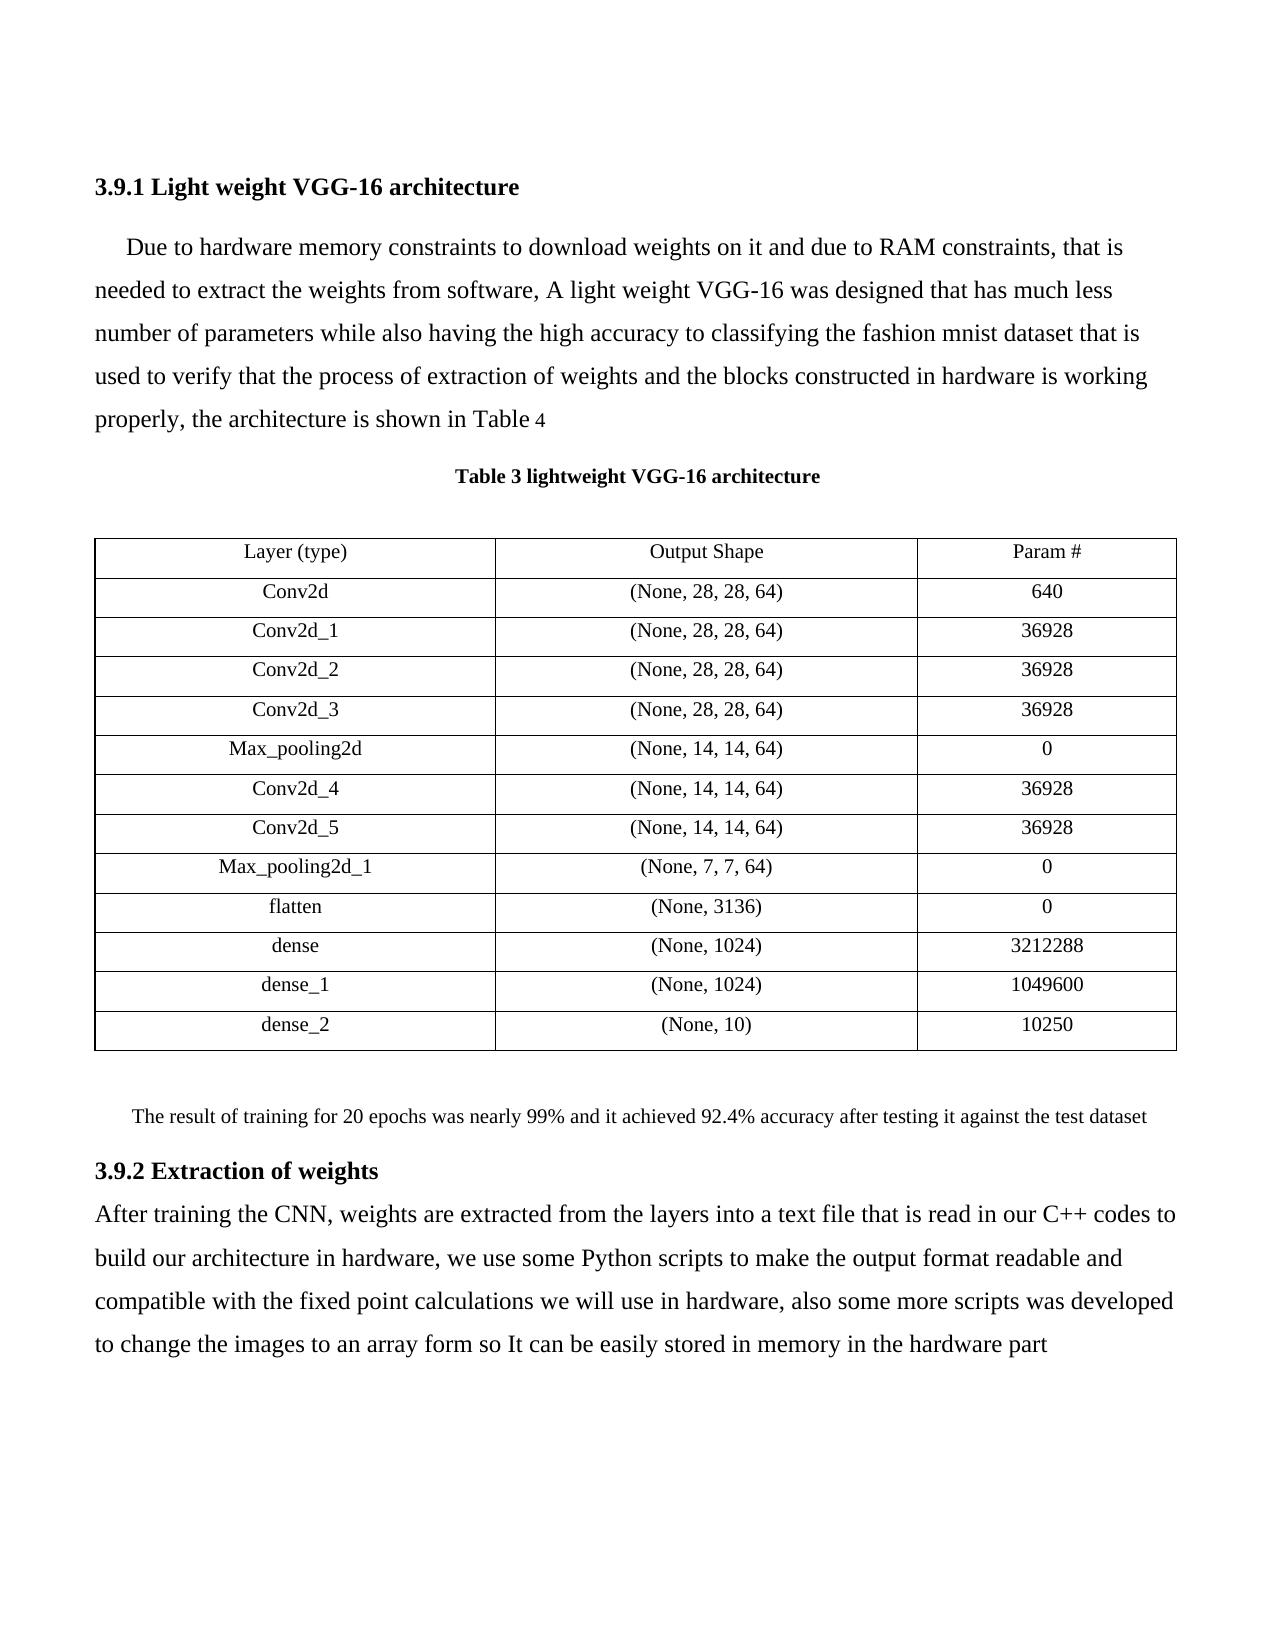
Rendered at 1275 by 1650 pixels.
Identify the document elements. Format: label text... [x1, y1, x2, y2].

table_cell 640 [918, 579, 1176, 617]
table_cell (None, 10) [496, 1012, 917, 1050]
text After training the CNN, weights are extracted from the layers into a text file that is read in our C++ codes to build our architecture in hardware, we use some Python scripts to make the output format readable and compatible with the fixed point calculations we will use in hardware, also some more scripts was developed to change the images to an array form so It can be easily stored in memory in the hardware part [94, 1199, 1181, 1358]
table_cell (None, 28, 28, 64) [496, 657, 917, 696]
table_cell 0 [918, 854, 1176, 892]
table_cell (None, 1024) [496, 933, 917, 971]
table_cell (None, 28, 28, 64) [496, 579, 917, 617]
table_cell 10250 [918, 1012, 1176, 1050]
table_cell Conv2d_1 [96, 618, 495, 656]
table_cell 0 [918, 894, 1176, 932]
table_cell Conv2d_2 [96, 657, 495, 696]
table_cell Max_pooling2d [96, 736, 495, 774]
subtitle 3.9.2 Extraction of weights [94, 1156, 1181, 1185]
table_cell 36928 [918, 618, 1176, 656]
table_cell (None, 3136) [496, 894, 917, 932]
table_cell (None, 7, 7, 64) [496, 854, 917, 892]
table_cell (None, 1024) [496, 972, 917, 1011]
table_cell (None, 14, 14, 64) [496, 736, 917, 774]
table_cell 0 [918, 736, 1176, 774]
table_cell 36928 [918, 697, 1176, 735]
table_cell 36928 [918, 775, 1176, 814]
table_header Param # [918, 539, 1176, 577]
table_cell (None, 28, 28, 64) [496, 697, 917, 735]
text Due to hardware memory constraints to download weights on it and due to RAM constraints, that is needed to extract the weights from software, A light weight VGG-16 was designed that has much less number of parameters while also having the high accuracy to classifying the fashion mnist dataset that is used to verify that the process of extraction of weights and the blocks constructed in hardware is working properly, the architecture is shown in Table 4 [94, 232, 1181, 433]
table_cell (None, 14, 14, 64) [496, 815, 917, 853]
table_cell 36928 [918, 657, 1176, 696]
table_cell (None, 14, 14, 64) [496, 775, 917, 814]
table_cell dense_2 [96, 1012, 495, 1050]
subtitle 3.9.1 Light weight VGG-16 architecture [94, 172, 1181, 201]
table_cell dense_1 [96, 972, 495, 1011]
table_cell 36928 [918, 815, 1176, 853]
text The result of training for 20 epochs was nearly 99% and it achieved 92.4% accuracy after testing it against the test dataset [94, 1104, 1181, 1128]
table_cell dense [96, 933, 495, 971]
table_header Output Shape [496, 539, 917, 577]
table_cell flatten [96, 894, 495, 932]
table_cell Conv2d [96, 579, 495, 617]
table_header Layer (type) [96, 539, 495, 577]
table_cell Conv2d_5 [96, 815, 495, 853]
table_cell Conv2d_3 [96, 697, 495, 735]
table_cell 1049600 [918, 972, 1176, 1011]
table_cell Max_pooling2d_1 [96, 854, 495, 892]
table_cell 3212288 [918, 933, 1176, 971]
table_cell Conv2d_4 [96, 775, 495, 814]
table_cell (None, 28, 28, 64) [496, 618, 917, 656]
text Table 3 lightweight VGG-16 architecture [94, 464, 1181, 488]
